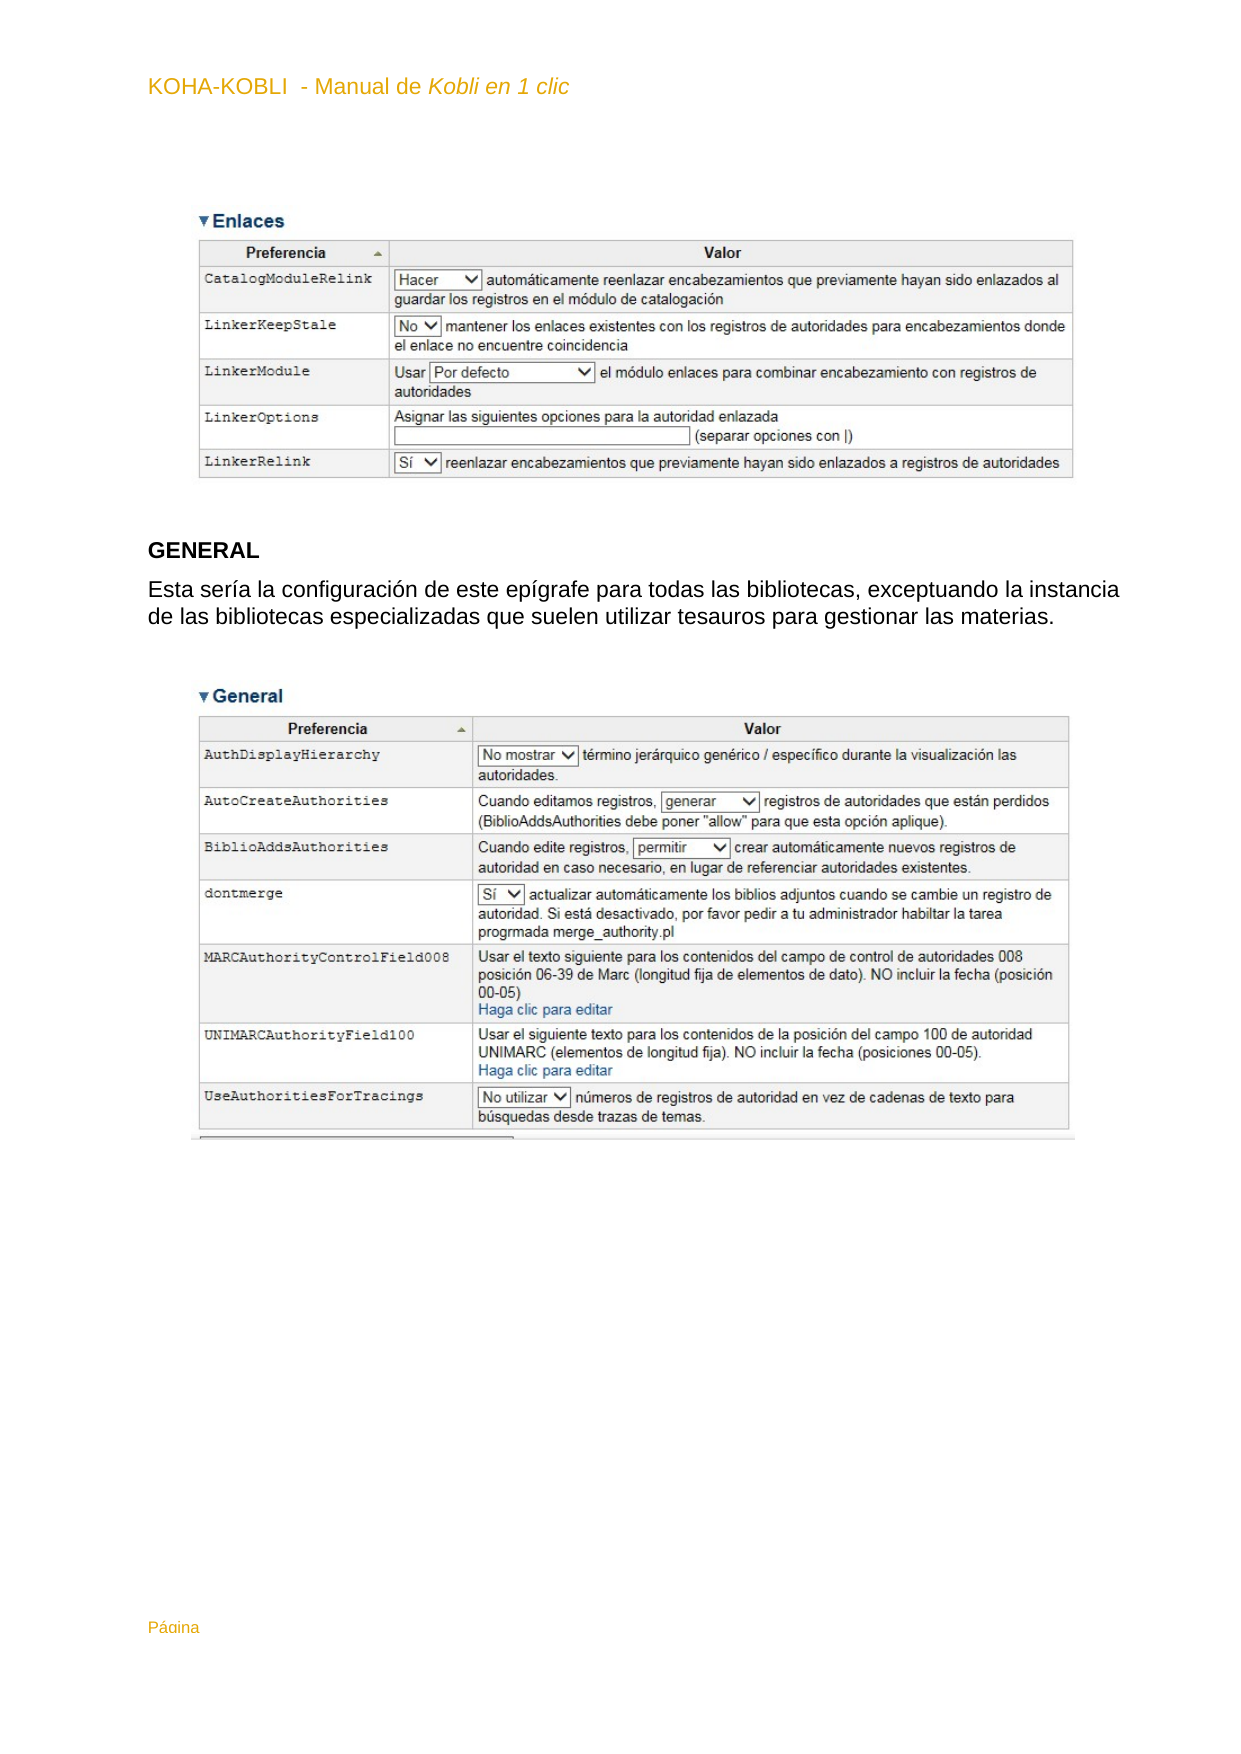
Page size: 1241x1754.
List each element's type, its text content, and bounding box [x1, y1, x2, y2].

text Esta sería la configuración de este epígrafe para todas las bibliotecas, exceptuando la instancia de las bibliotecas especializadas que suelen utilizar tesauros para gestionar las materias. [148, 576, 1121, 629]
picture [191, 680, 1075, 1142]
picture [191, 205, 1079, 486]
subtitle GENERAL [148, 537, 1132, 563]
